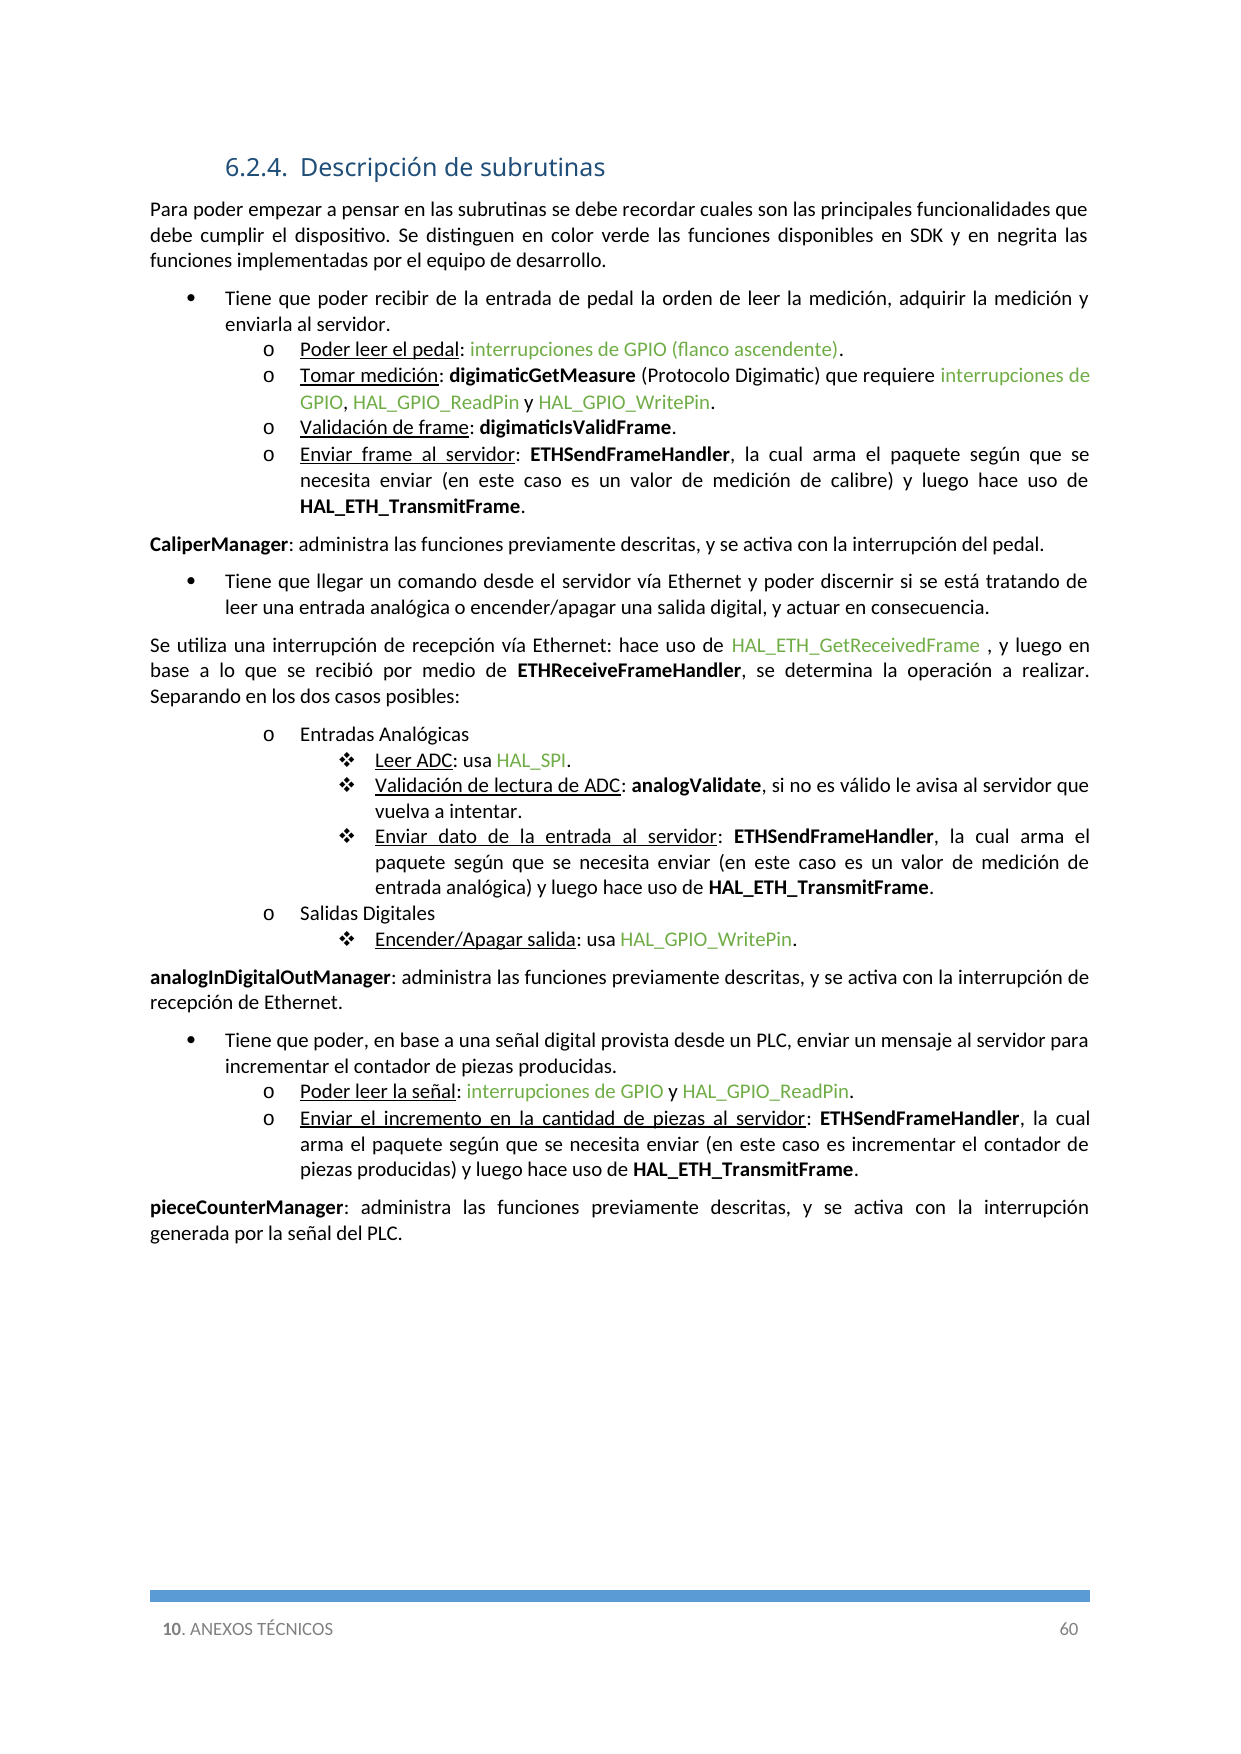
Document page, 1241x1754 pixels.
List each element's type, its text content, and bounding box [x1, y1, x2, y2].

text analogInDigitalOutManager: administra las funciones previamente descritas, y se activa con la interrupción de recepción de Ethernet. [150, 964, 1090, 1015]
list Leer ADC: usa HAL_SPI. [337, 747, 1090, 773]
list Validación de lectura de ADC: analogValidate, si no es válido le avisa al servidor que vuelva a intentar. [337, 773, 1090, 823]
list Poder leer el pedal: interrupciones de GPIO (flanco ascendente). [262, 336, 1090, 363]
text Se utiliza una interrupción de recepción vía Ethernet: hace uso de HAL_ETH_GetReceivedFrame , y luego en base a lo que se recibió por medio de ETHReceiveFrameHandler, se determina la operación a realizar. Separando en los dos casos posibles: [150, 632, 1090, 708]
list Encender/Apagar salida: usa HAL_GPIO_WritePin. [337, 926, 1090, 952]
list Validación de frame: digimaticIsValidFrame. [262, 414, 1090, 441]
list Enviar frame al servidor: ETHSendFrameHandler, la cual arma el paquete según que se necesita enviar (en este caso es un valor de medición de calibre) y luego hace uso de HAL_ETH_TransmitFrame. [262, 441, 1090, 518]
subtitle Descripción de subrutinas [225, 150, 1090, 184]
list Poder leer la señal: interrupciones de GPIO y HAL_GPIO_ReadPin. [262, 1078, 1090, 1105]
list Tomar medición: digimaticGetMeasure (Protocolo Digimatic) que requiere interrupciones de GPIO, HAL_GPIO_ReadPin y HAL_GPIO_WritePin. [262, 363, 1090, 414]
list Salidas Digitales [262, 900, 1090, 926]
text pieceCounterManager: administra las funciones previamente descritas, y se activa con la interrupción generada por la señal del PLC. [150, 1194, 1090, 1245]
list Tiene que poder recibir de la entrada de pedal la orden de leer la medición, adquirir la medición y enviarla al servidor. [187, 285, 1090, 336]
text CaliperManager: administra las funciones previamente descritas, y se activa con la interrupción del pedal. [150, 531, 1090, 556]
text Para poder empezar a pensar en las subrutinas se debe recordar cuales son las principales funcionalidades que debe cumplir el dispositivo. Se distinguen en color verde las funciones disponibles en SDK y en negrita las funciones implementadas por el equipo de desarrollo. [150, 197, 1090, 273]
list Tiene que poder, en base a una señal digital provista desde un PLC, enviar un mensaje al servidor para incrementar el contador de piezas producidas. [187, 1027, 1090, 1078]
list Tiene que llegar un comando desde el servidor vía Ethernet y poder discernir si se está tratando de leer una entrada analógica o encender/apagar una salida digital, y actuar en consecuencia. [187, 569, 1090, 619]
list Entradas Analógicas [262, 721, 1090, 747]
list Enviar dato de la entrada al servidor: ETHSendFrameHandler, la cual arma el paquete según que se necesita enviar (en este caso es un valor de medición de entrada analógica) y luego hace uso de HAL_ETH_TransmitFrame. [337, 823, 1090, 900]
list Enviar el incremento en la cantidad de piezas al servidor: ETHSendFrameHandler, la cual arma el paquete según que se necesita enviar (en este caso es incrementar el contador de piezas producidas) y luego hace uso de HAL_ETH_TransmitFrame. [262, 1105, 1090, 1182]
